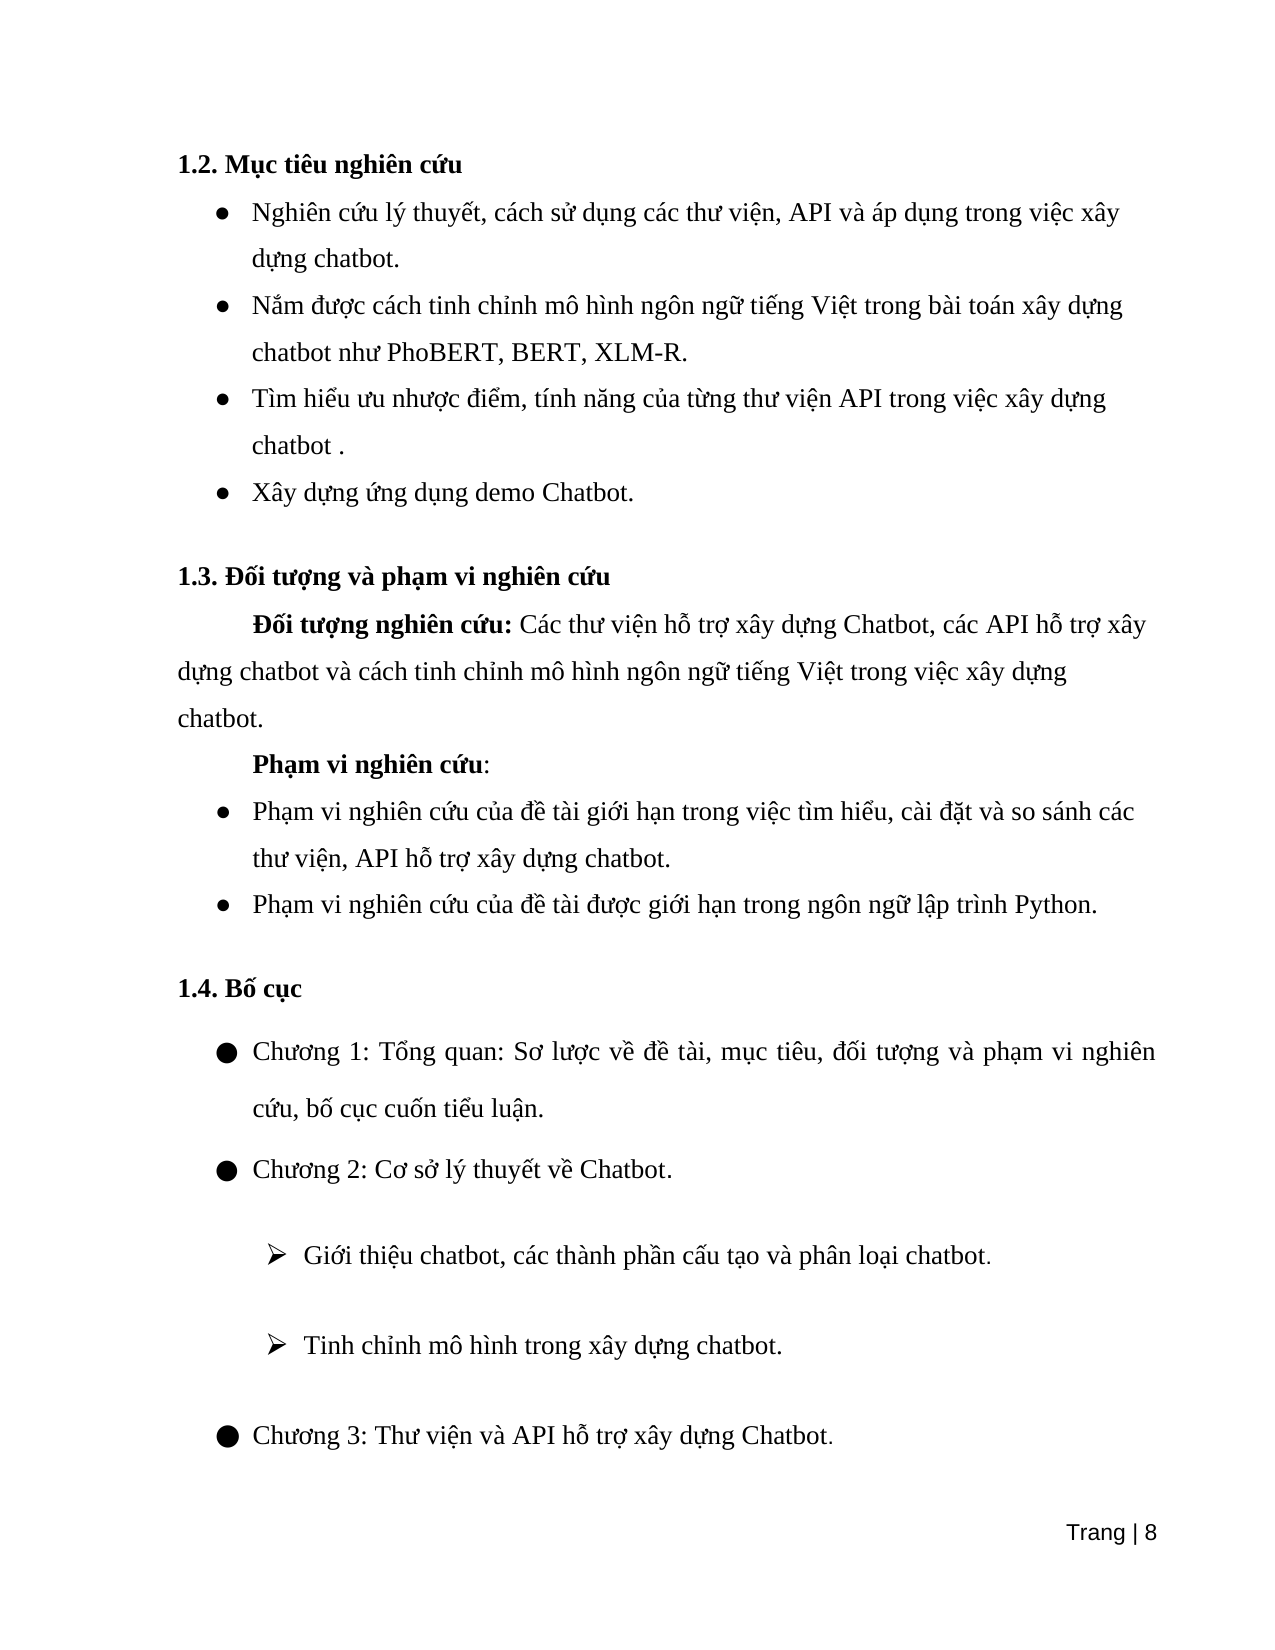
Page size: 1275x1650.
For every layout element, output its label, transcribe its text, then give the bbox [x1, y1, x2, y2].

list Tìm hiểu ưu nhược điểm, tính năng của từng thư viện API trong việc xây dựng chatbot . [214, 383, 1157, 460]
subtitle 1.3. Đối tượng và phạm vi nghiên cứu [177, 560, 1157, 591]
list Tinh chỉnh mô hình trong xây dựng chatbot. [266, 1311, 1157, 1371]
subtitle 1.4. Bố cục [177, 972, 1157, 1004]
list Phạm vi nghiên cứu của đề tài giới hạn trong việc tìm hiểu, cài đặt và so sánh các thư viện, API hỗ trợ xây dựng chatbot. [215, 795, 1157, 873]
list Phạm vi nghiên cứu của đề tài được giới hạn trong ngôn ngữ lập trình Python. [215, 888, 1157, 919]
list Nghiên cứu lý thuyết, cách sử dụng các thư viện, API và áp dụng trong việc xây dựng chatbot. [214, 196, 1157, 274]
list Xây dựng ứng dụng demo Chatbot. [214, 476, 1157, 507]
list Chương 3: Thư viện và API hỗ trợ xây dựng Chatbot. [215, 1401, 1157, 1461]
text Phạm vi nghiên cứu: [177, 748, 1157, 779]
list Chương 2: Cơ sở lý thuyết về Chatbot. [215, 1138, 1157, 1194]
list Chương 1: Tổng quan: Sơ lược về đề tài, mục tiêu, đối tượng và phạm vi nghiên cứu, bố cục cuốn tiểu luận. [215, 1021, 1157, 1123]
subtitle 1.2. Mục tiêu nghiên cứu [177, 148, 1157, 179]
list Giới thiệu chatbot, các thành phần cấu tạo và phân loại chatbot. [266, 1222, 1157, 1281]
list Nắm được cách tinh chỉnh mô hình ngôn ngữ tiếng Việt trong bài toán xây dựng chatbot như PhoBERT, BERT, XLM-R. [214, 289, 1157, 367]
text Đối tượng nghiên cứu: Các thư viện hỗ trợ xây dựng Chatbot, các API hỗ trợ xây dựng chatbot và cách tinh chỉnh mô hình ngôn ngữ tiếng Việt trong việc xây dựng chatbot. [177, 608, 1157, 733]
